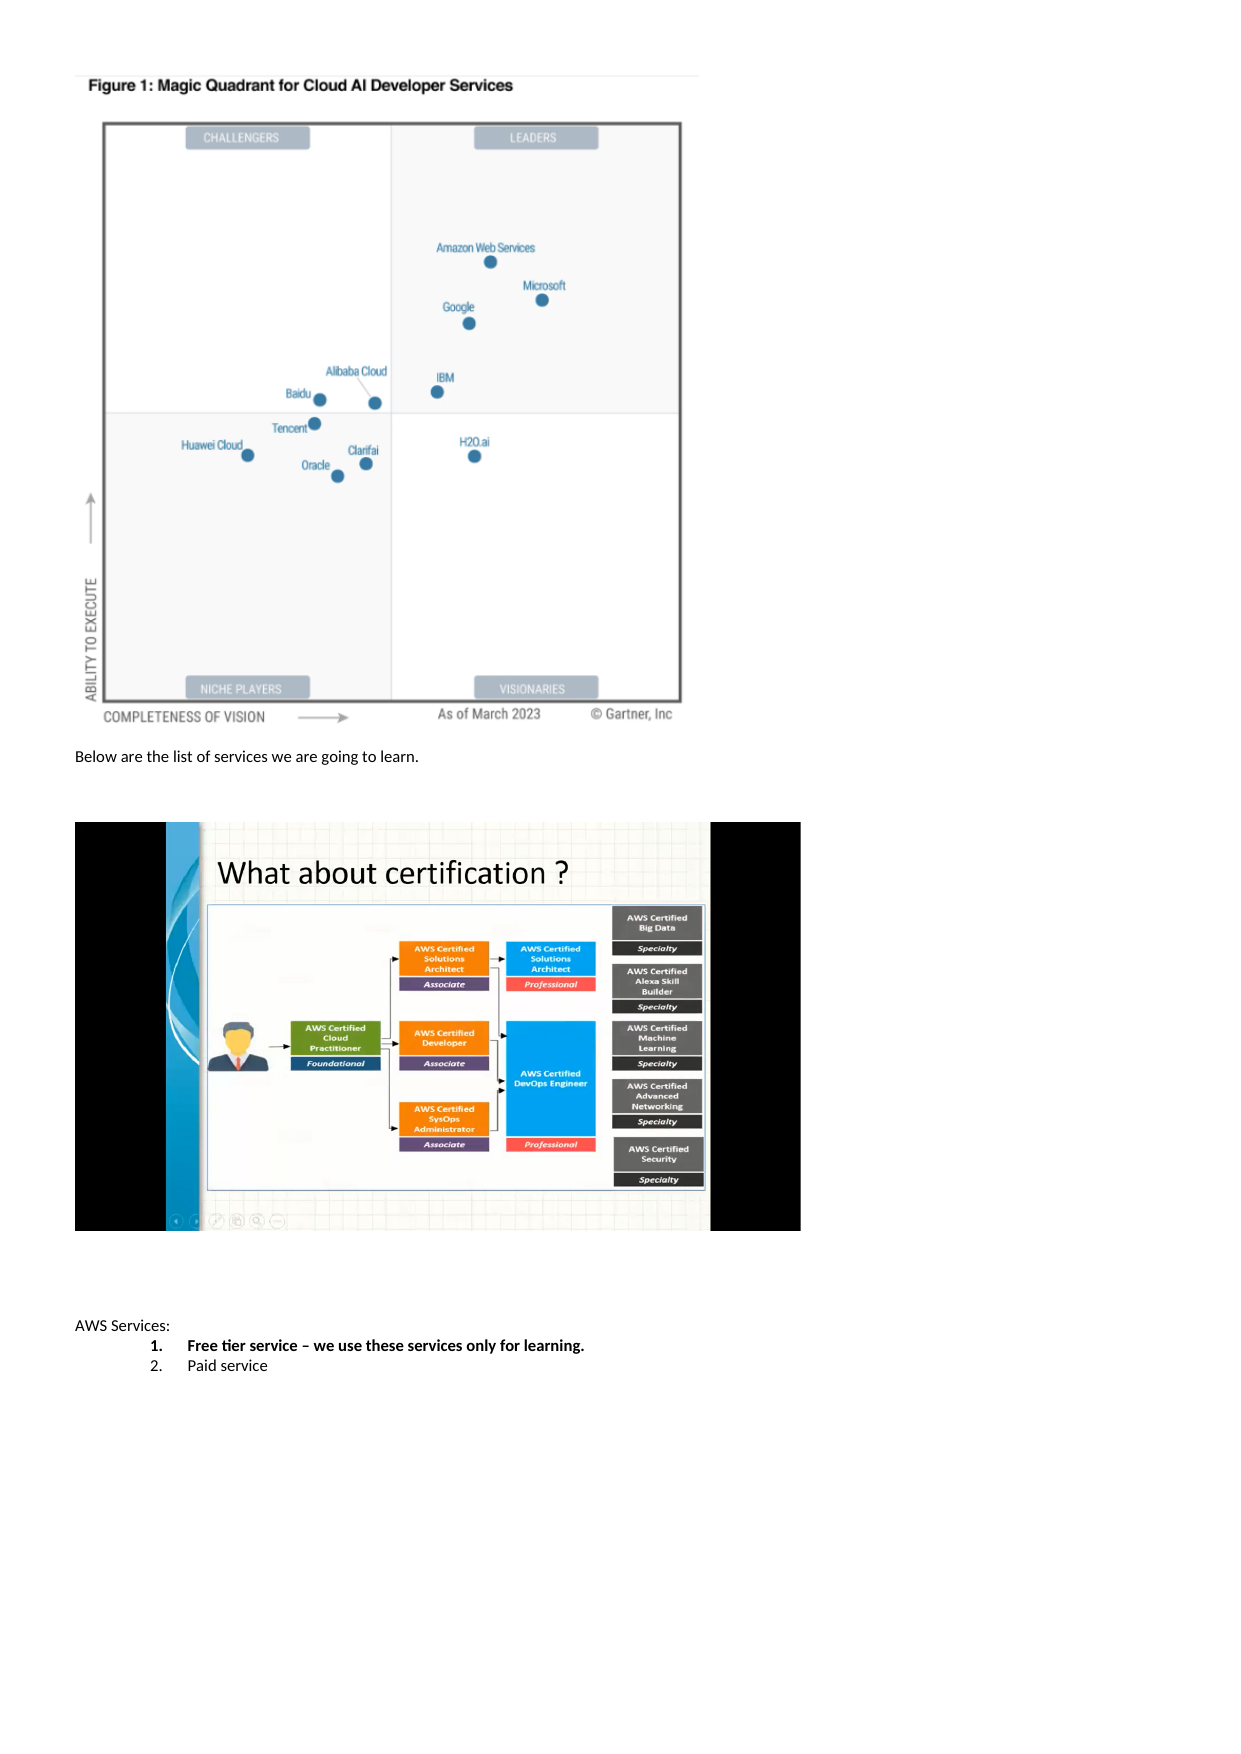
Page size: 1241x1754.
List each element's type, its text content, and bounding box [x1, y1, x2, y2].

list Paid service [150, 1356, 1165, 1376]
text AWS Services: [75, 1315, 1165, 1335]
picture [75, 822, 801, 1231]
picture [75, 75, 699, 727]
text Below are the list of services we are going to learn. [75, 746, 1165, 767]
list Free tier service – we use these services only for learning. [150, 1335, 1165, 1356]
